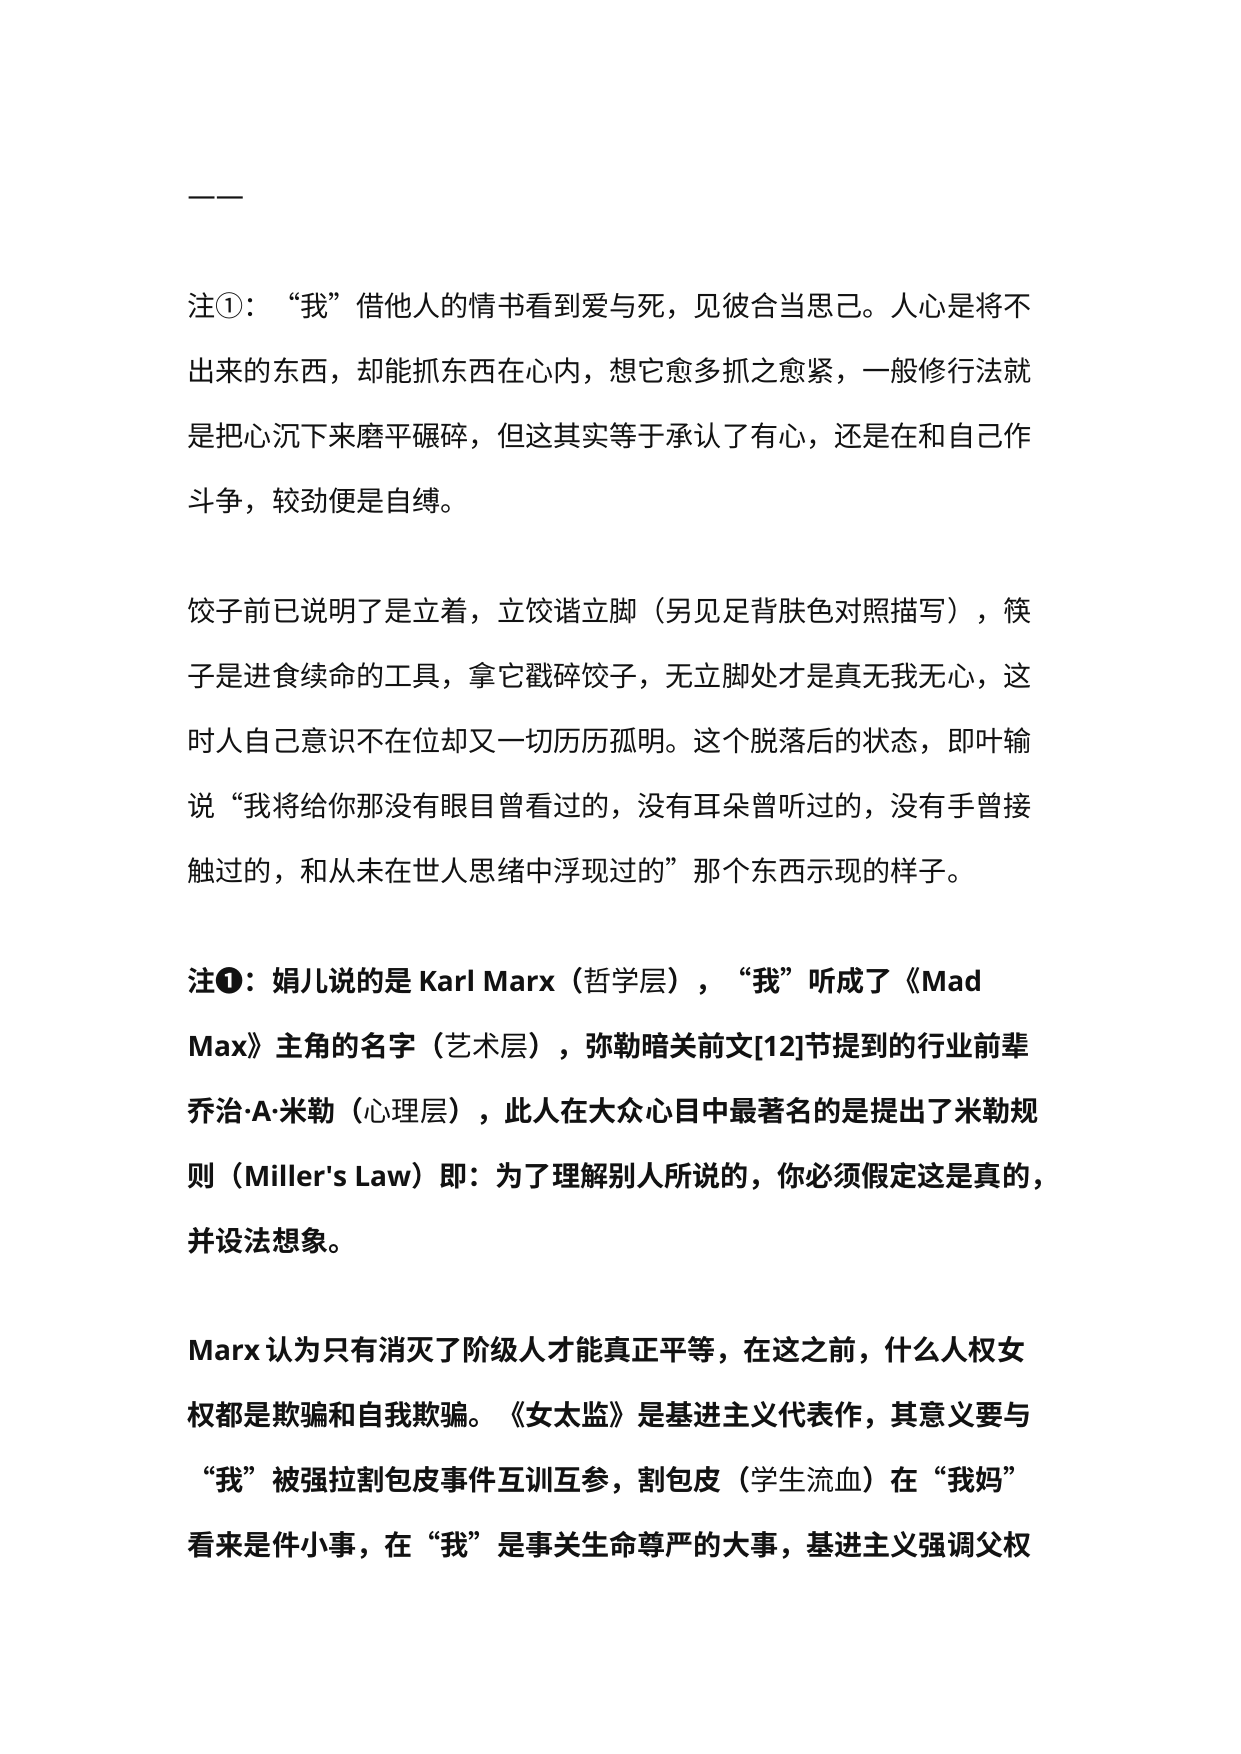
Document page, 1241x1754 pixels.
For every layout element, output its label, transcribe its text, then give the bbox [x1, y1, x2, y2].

text 注①：“我”借他人的情书看到爱与死，见彼合当思己。人心是将不出来的东西，却能抓东西在心内，想它愈多抓之愈紧，一般修行法就是把心沉下来磨平碾碎，但这其实等于承认了有心，还是在和自己作斗争，较劲便是自缚。 [187, 272, 1053, 532]
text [187, 1316, 1053, 1576]
text ―― [187, 162, 1053, 227]
text 饺子前已说明了是立着，立饺谐立脚（另见足背肤色对照描写），筷子是进食续命的工具，拿它戳碎饺子，无立脚处才是真无我无心，这时人自己意识不在位却又一切历历孤明。这个脱落后的状态，即叶输说“我将给你那没有眼目曾看过的，没有耳朵曾听过的，没有手曾接触过的，和从未在世人思绪中浮现过的”那个东西示现的样子。 [187, 577, 1053, 902]
text 注❶：娟儿说的是Karl Marx（哲学层），“我”听成了《Mad Max》主角的名字（艺术层），弥勒暗关前文[12]节提到的行业前辈乔治·A·米勒（心理层），此人在大众心目中最著名的是提出了米勒规则（Miller's Law）即：为了理解别人所说的，你必须假定这是真的，并设法想象。 [187, 946, 1053, 1271]
